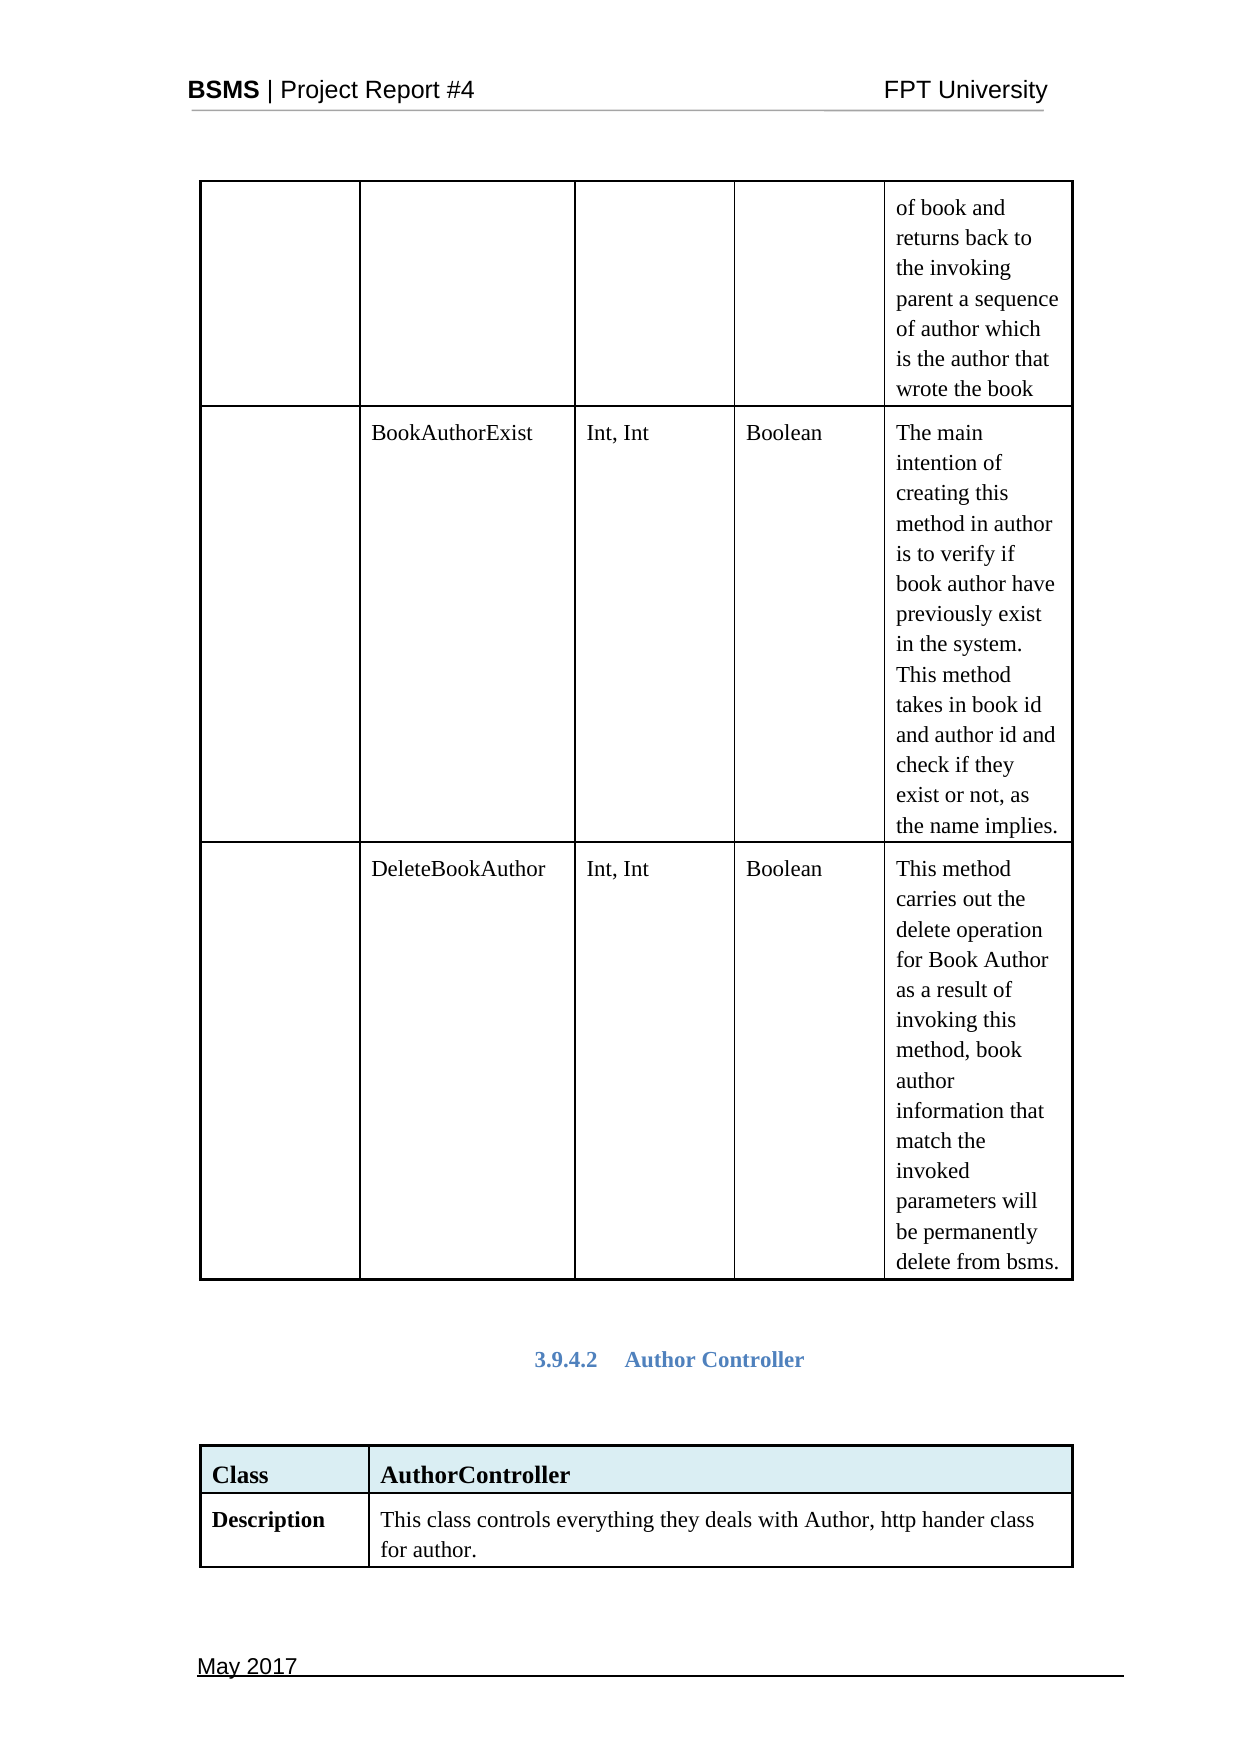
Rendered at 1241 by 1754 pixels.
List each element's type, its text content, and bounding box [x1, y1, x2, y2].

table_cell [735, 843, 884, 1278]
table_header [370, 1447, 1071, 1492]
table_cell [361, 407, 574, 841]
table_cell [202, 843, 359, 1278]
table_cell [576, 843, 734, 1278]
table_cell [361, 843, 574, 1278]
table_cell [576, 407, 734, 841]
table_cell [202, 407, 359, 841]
subtitle Author Controller [534, 1346, 1053, 1372]
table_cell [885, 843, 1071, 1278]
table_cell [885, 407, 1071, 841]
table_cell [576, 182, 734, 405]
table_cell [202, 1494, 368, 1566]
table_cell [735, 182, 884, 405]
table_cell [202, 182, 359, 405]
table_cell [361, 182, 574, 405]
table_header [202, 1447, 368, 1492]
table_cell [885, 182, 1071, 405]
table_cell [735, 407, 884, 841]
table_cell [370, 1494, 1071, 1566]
